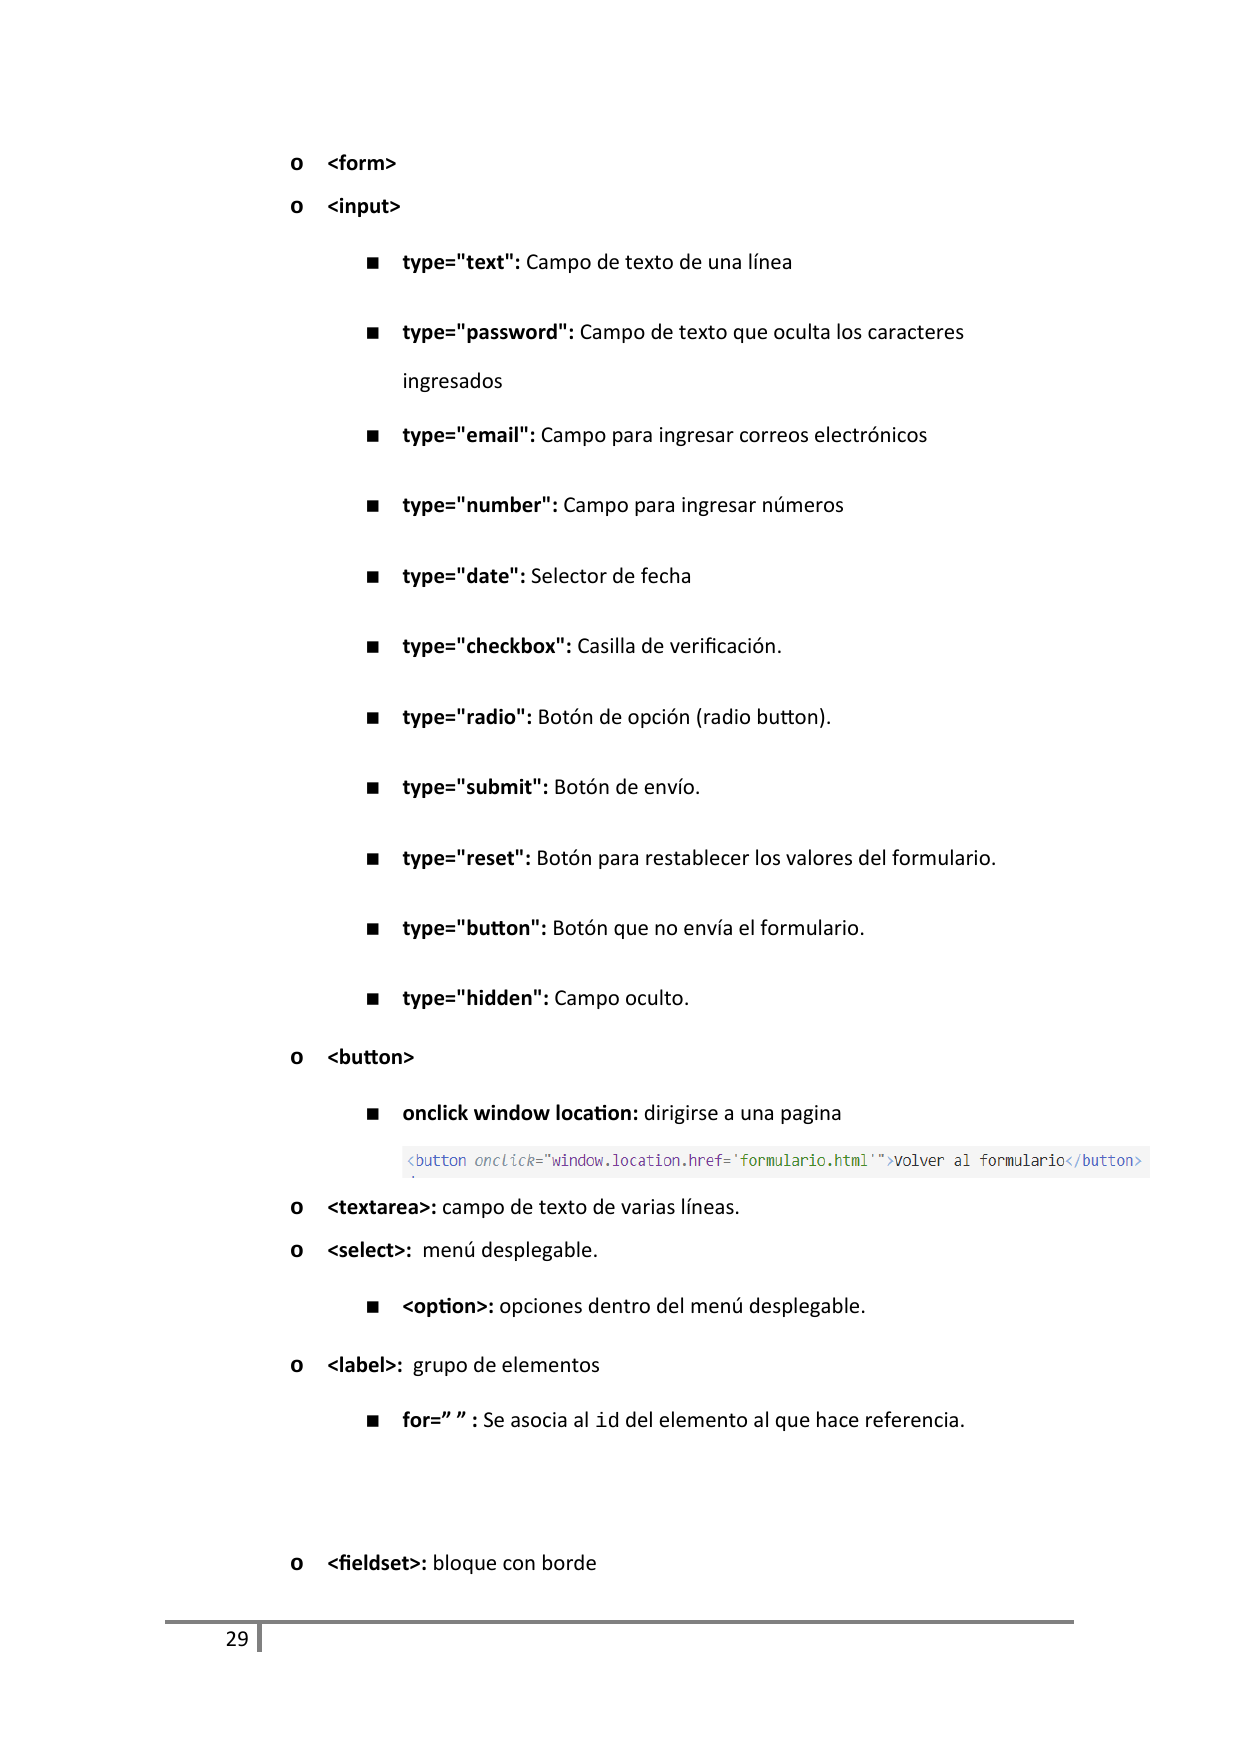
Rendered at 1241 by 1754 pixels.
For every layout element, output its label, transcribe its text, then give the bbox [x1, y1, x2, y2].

list type="number": Campo para ingresar números [365, 479, 1063, 526]
list type="radio": Botón de opción (radio button). [365, 690, 1063, 737]
list for=” ” : Se asocia al id del elemento al que hace referencia. [365, 1393, 1063, 1441]
list <textarea>: campo de texto de varias líneas. [290, 1192, 1063, 1221]
list type="text": Campo de texto de una línea [365, 235, 1063, 282]
list <input> [290, 191, 1063, 221]
list type="date": Selector de fecha [365, 549, 1063, 596]
picture [402, 1146, 1150, 1178]
list <fieldset>: bloque con borde [290, 1548, 1063, 1577]
list type="hidden": Campo oculto. [365, 972, 1063, 1019]
list type="button": Botón que no envía el formulario. [365, 901, 1063, 948]
list <select>: menú desplegable. [290, 1236, 1063, 1265]
list <form> [290, 148, 1063, 177]
list <label>: grupo de elementos [290, 1350, 1063, 1379]
list <button> [290, 1042, 1063, 1071]
list type="reset": Botón para restablecer los valores del formulario. [365, 831, 1063, 878]
list type="checkbox": Casilla de verificación. [365, 620, 1063, 667]
list <option>: opciones dentro del menú desplegable. [365, 1279, 1063, 1326]
list type="email": Campo para ingresar correos electrónicos [365, 408, 1063, 455]
list type="password": Campo de texto que oculta los caracteres ingresados [365, 306, 1063, 394]
list type="submit": Botón de envío. [365, 761, 1063, 807]
